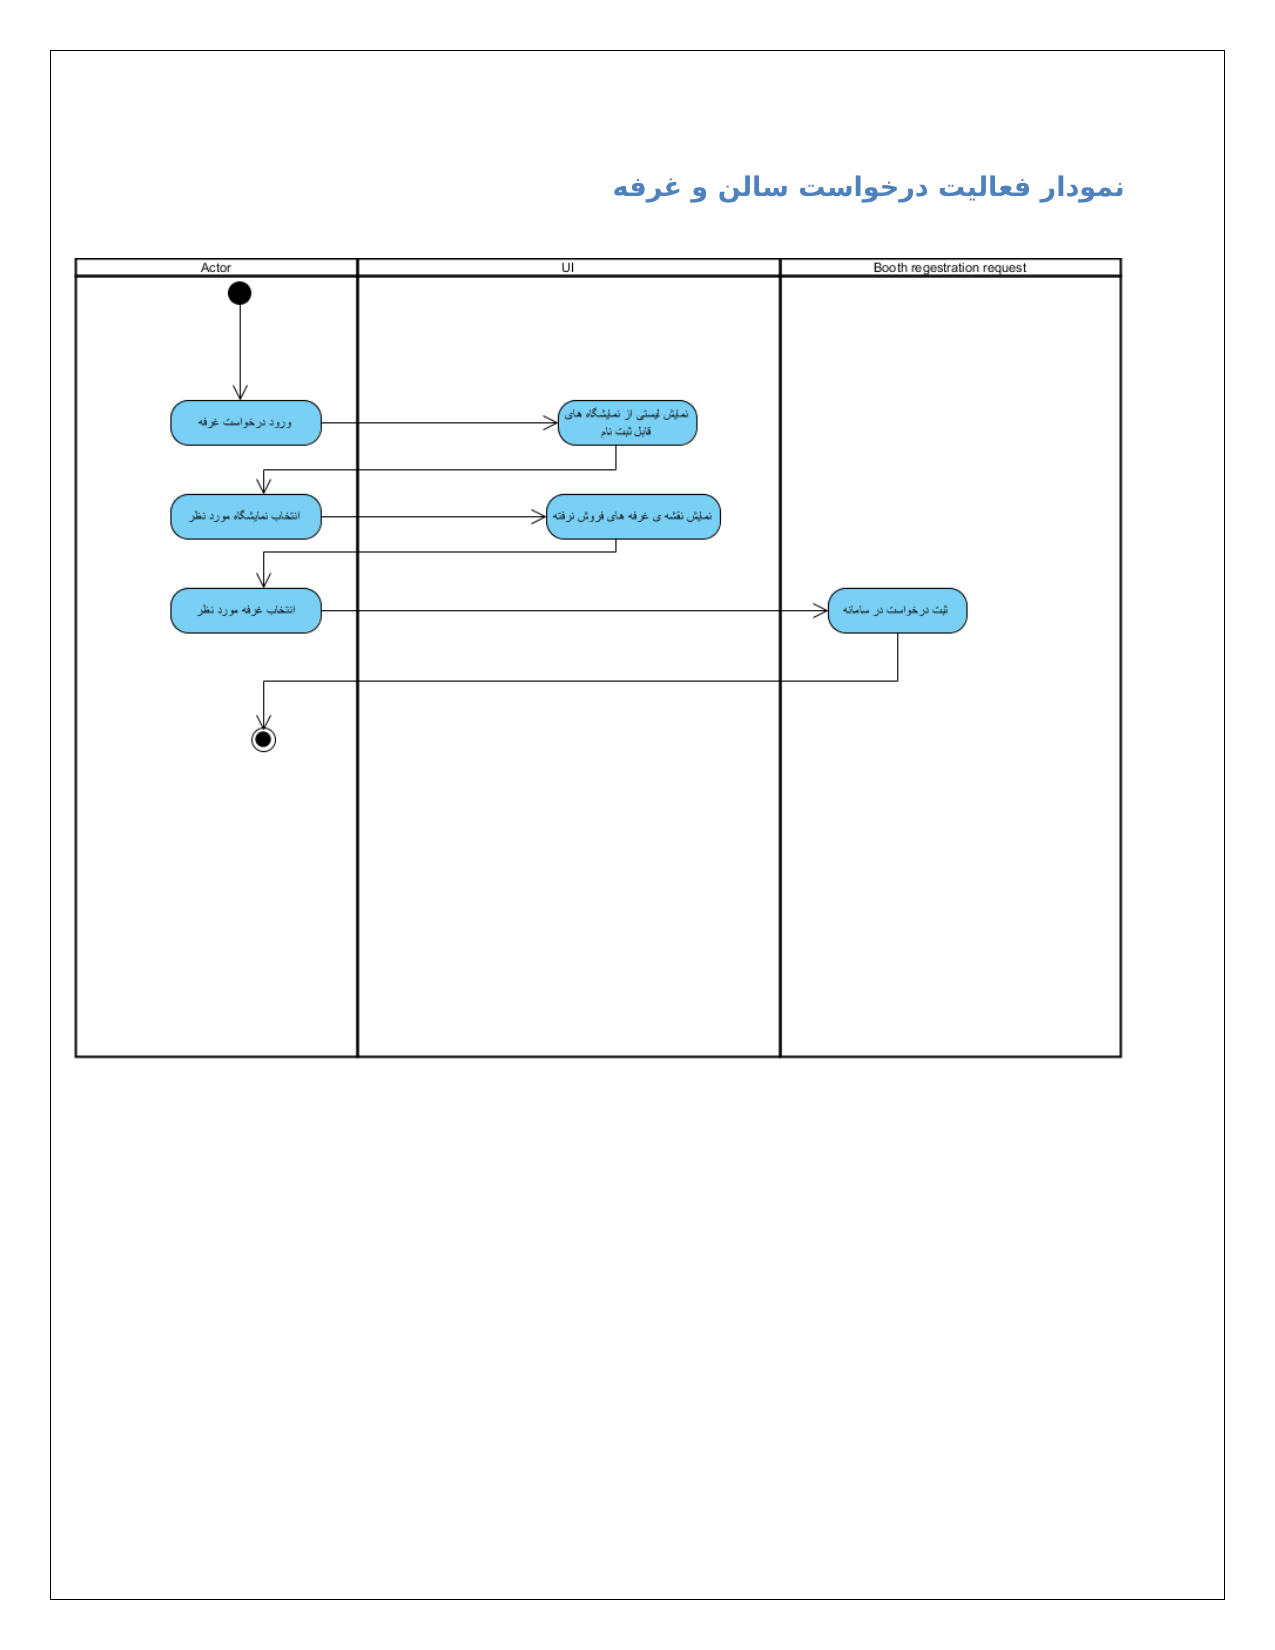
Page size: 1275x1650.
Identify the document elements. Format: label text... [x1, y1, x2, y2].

subtitle نمودار فعالیت درخواست سالن و غرفه [150, 171, 1125, 202]
picture [73, 258, 1125, 1061]
